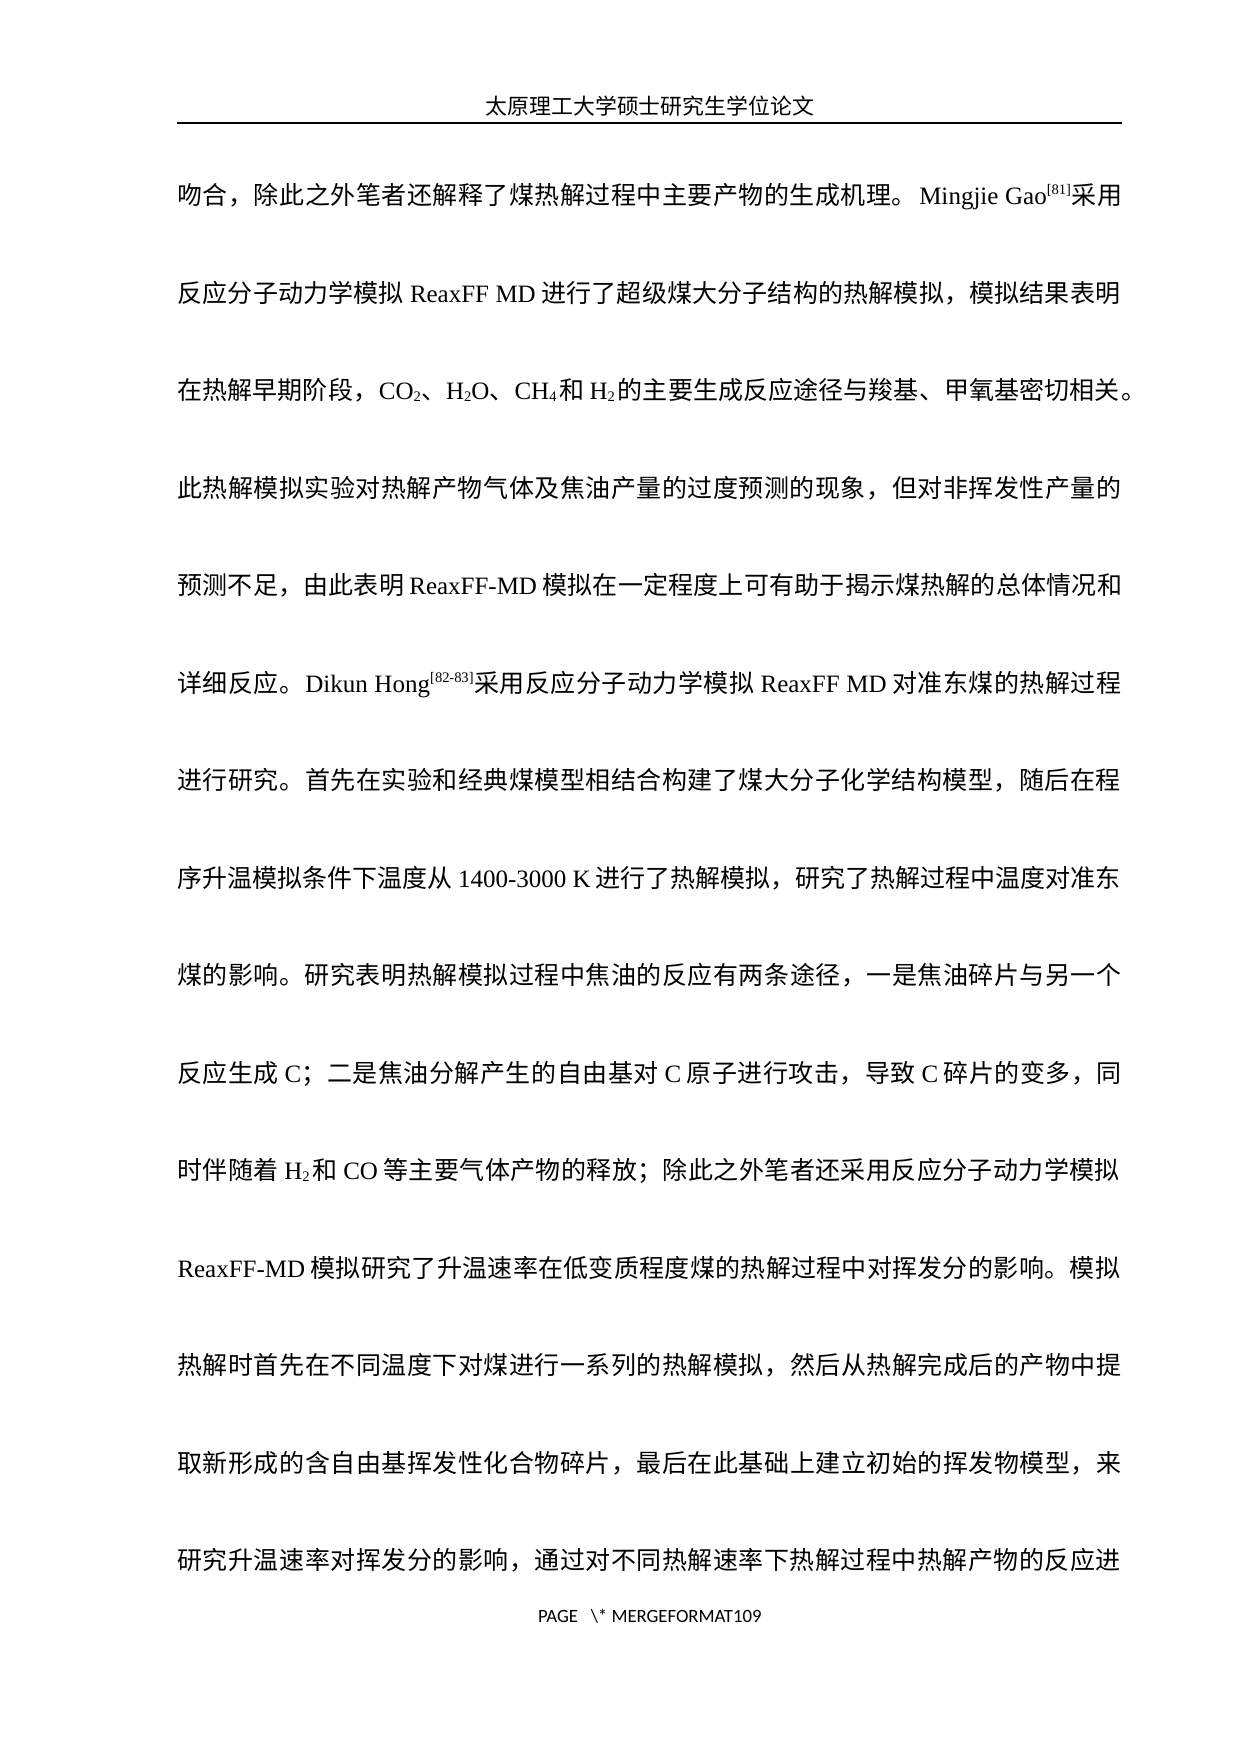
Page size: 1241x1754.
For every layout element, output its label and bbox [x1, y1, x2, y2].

text [177, 161, 1122, 1591]
